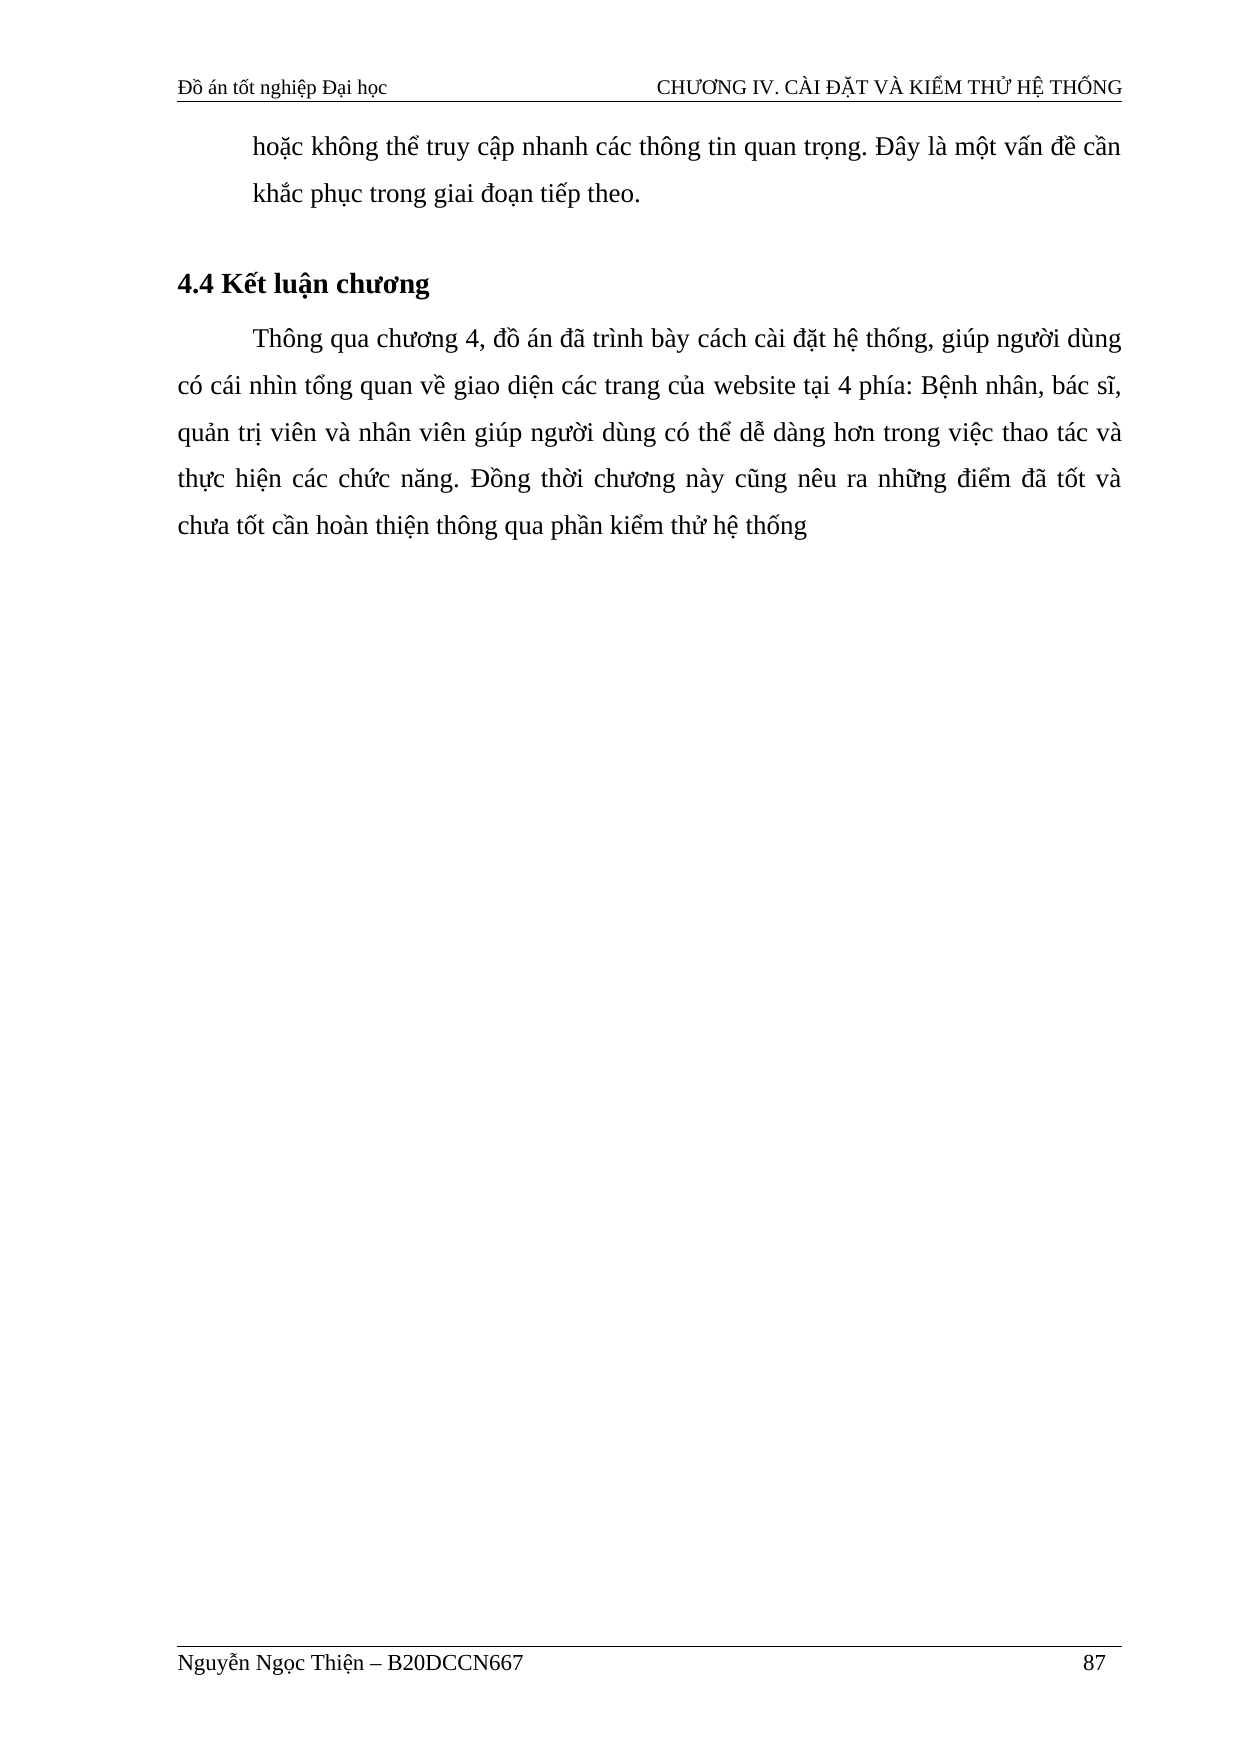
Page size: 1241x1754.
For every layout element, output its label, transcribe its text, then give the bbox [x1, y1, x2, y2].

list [215, 130, 1122, 208]
subtitle 4.4 Kết luận chương [177, 266, 1122, 299]
text Thông qua chương 4, đồ án đã trình bày cách cài đặt hệ thống, giúp người dùng có cái nhìn tổng quan về giao diện các trang của website tại 4 phía: Bệnh nhân, bác sĩ, quản trị viên và nhân viên giúp người dùng có thể dễ dàng hơn trong việc thao tác và thực hiện các chức năng. Đồng thời chương này cũng nêu ra những điểm đã tốt và chưa tốt cần hoàn thiện thông qua phần kiểm thử hệ thống [177, 322, 1122, 540]
